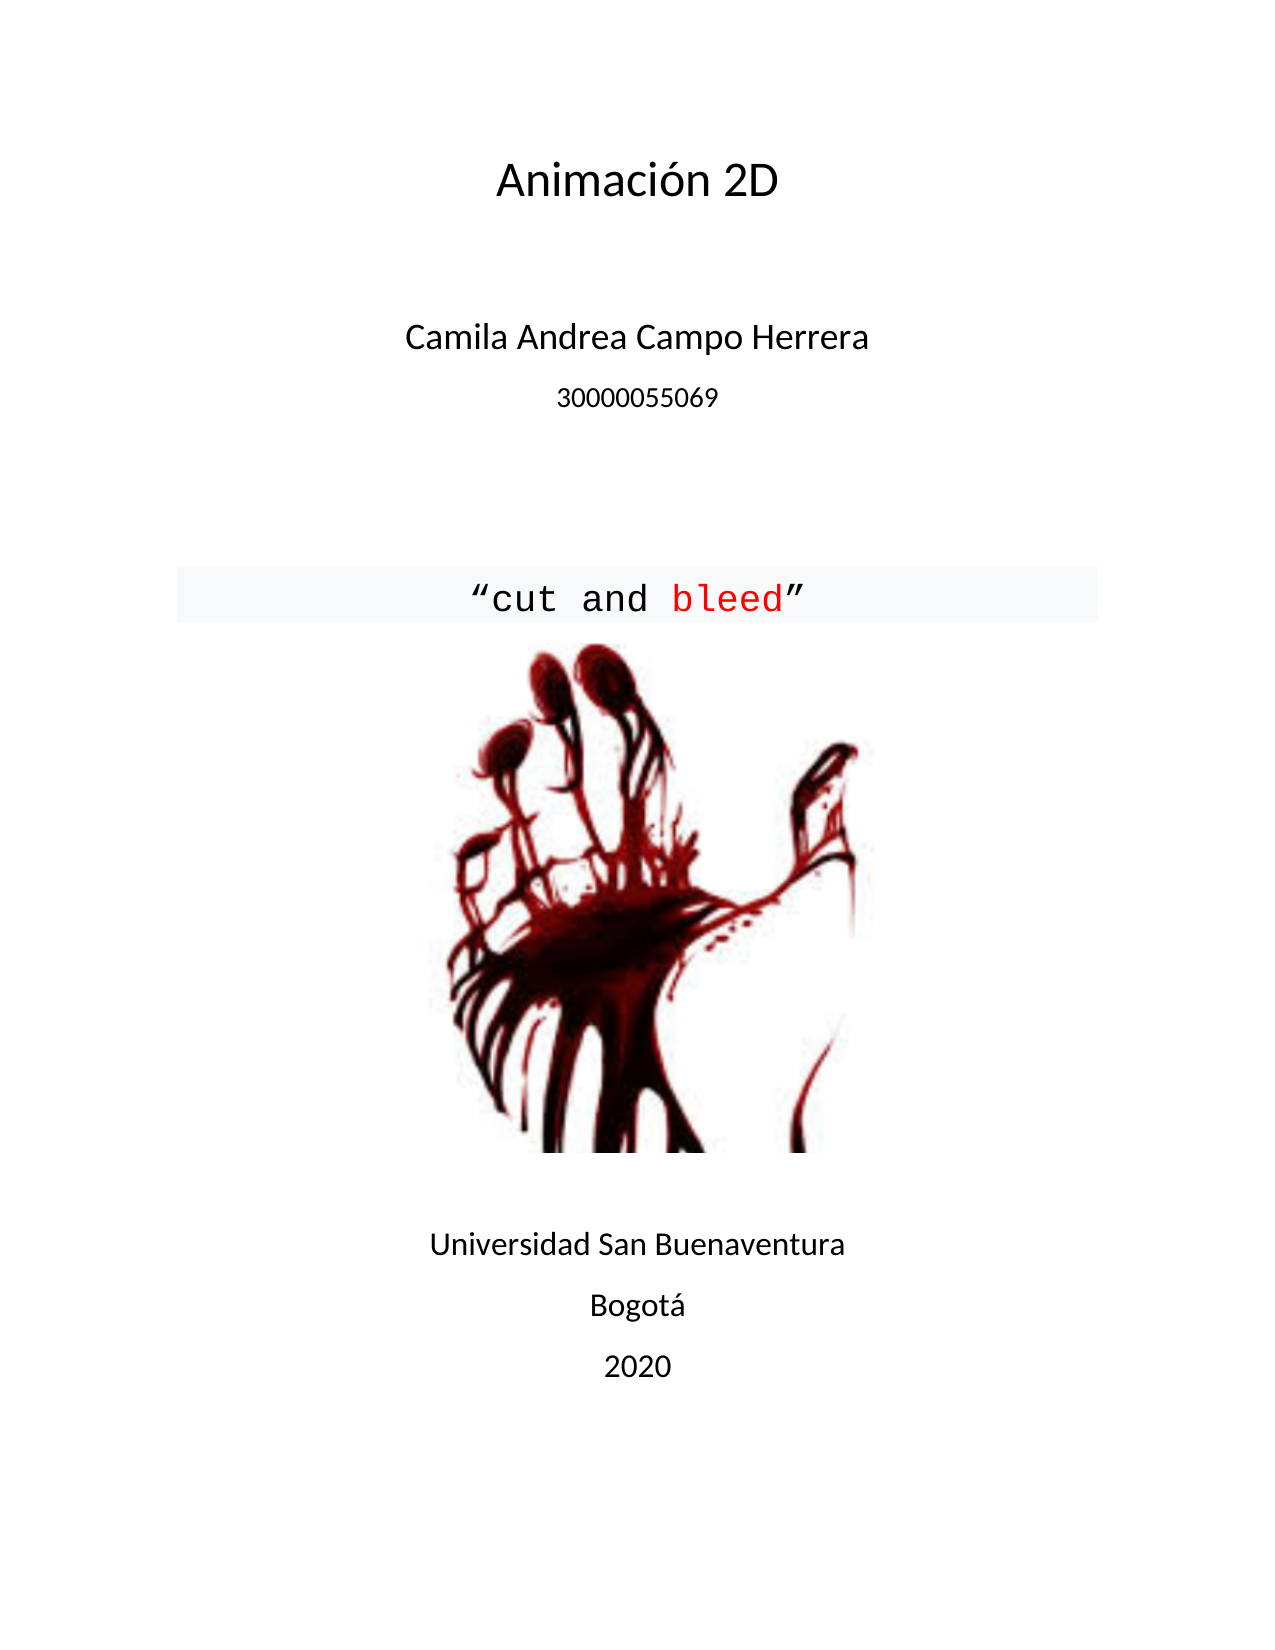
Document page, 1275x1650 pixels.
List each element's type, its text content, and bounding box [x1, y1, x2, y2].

text Camila Andrea Campo Herrera [177, 313, 1098, 358]
text Bogotá [177, 1284, 1098, 1325]
text Universidad San Buenaventura [177, 1223, 1098, 1264]
text 2020 [177, 1345, 1098, 1385]
text “cut and bleed” [177, 566, 1098, 622]
text 30000055069 [177, 379, 1098, 414]
picture [342, 643, 930, 1153]
text Animación 2D [177, 148, 1098, 209]
